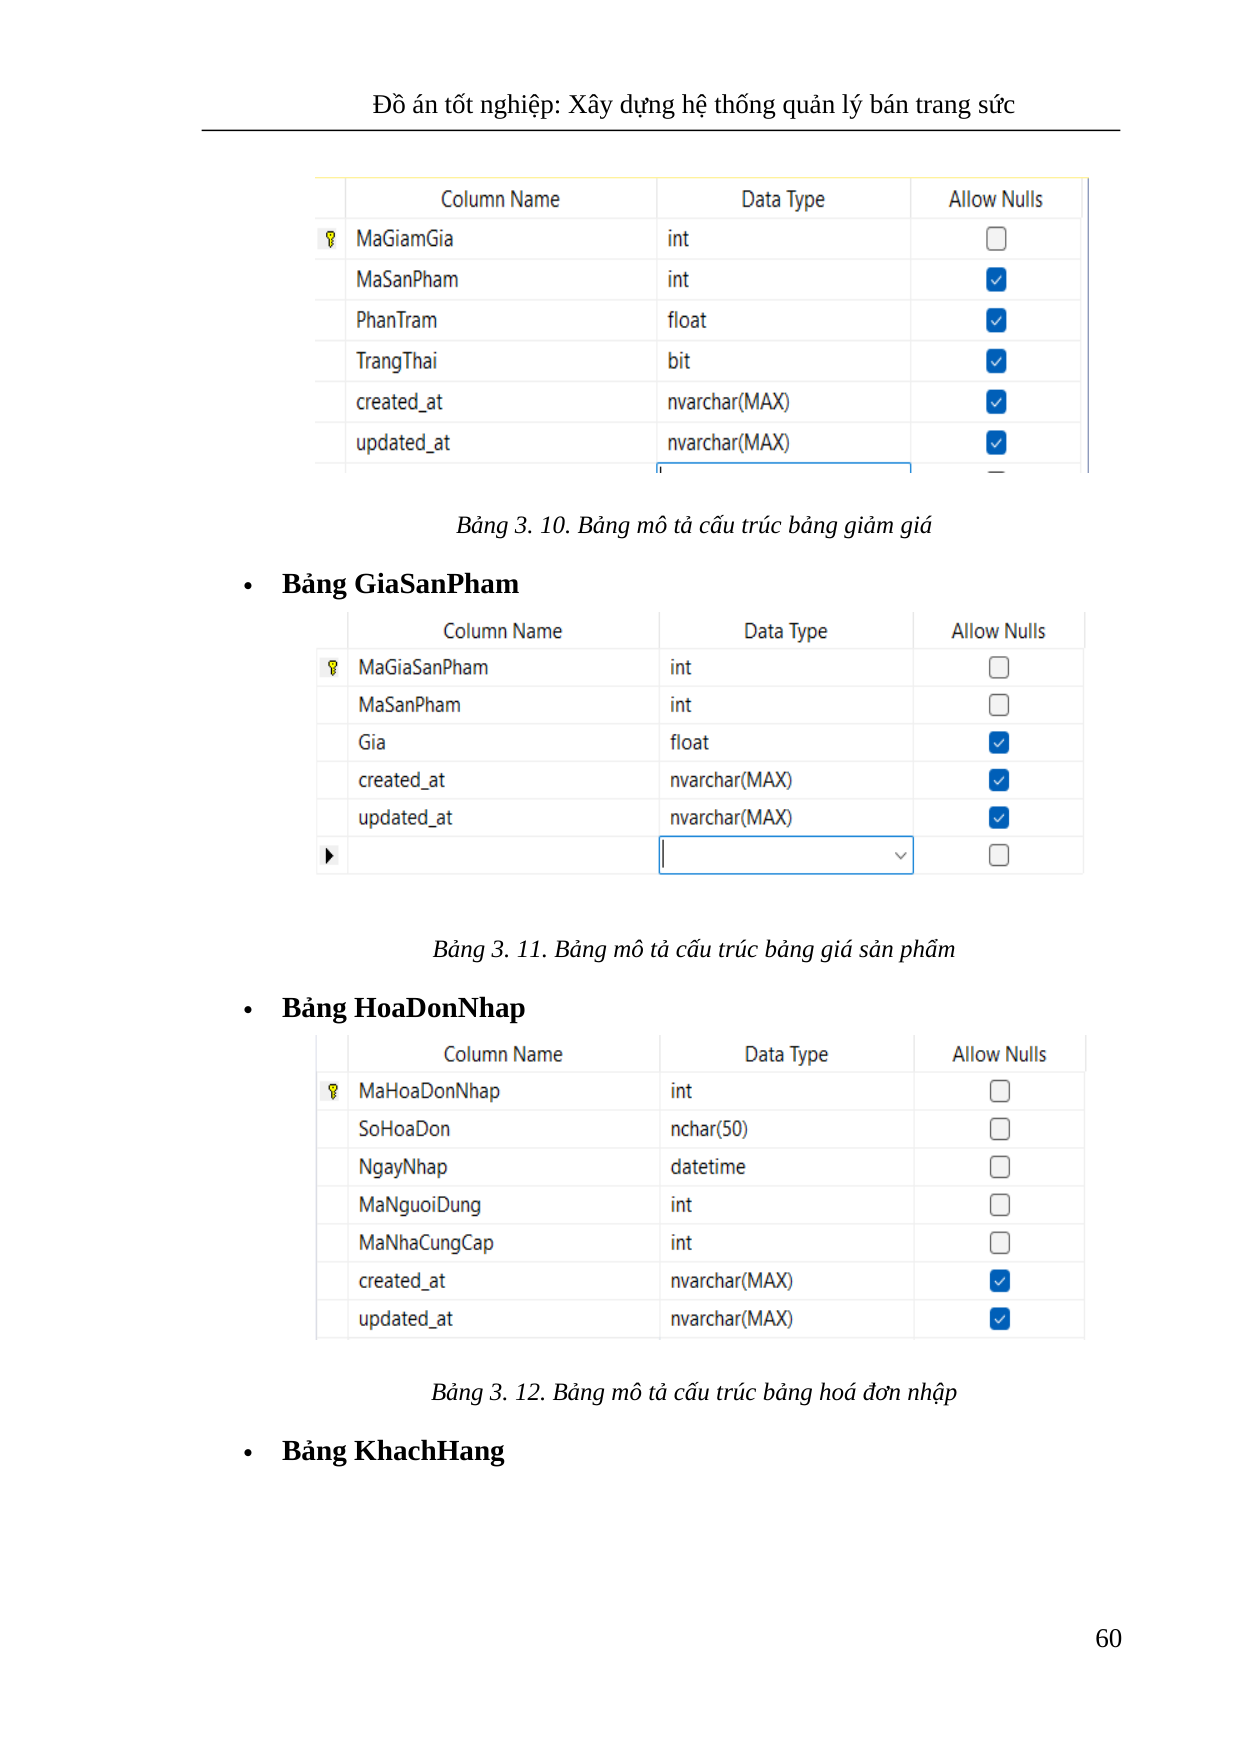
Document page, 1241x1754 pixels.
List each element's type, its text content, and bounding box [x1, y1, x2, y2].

text Bảng 3. 10. Bảng mô tả cấu trúc bảng giảm giá [207, 511, 1122, 539]
text Bảng 3. 11. Bảng mô tả cấu trúc bảng giá sản phẩm [207, 934, 1122, 963]
list Bảng GiaSanPham [244, 566, 1122, 600]
picture [316, 612, 1088, 897]
text Bảng 3. 12. Bảng mô tả cấu trúc bảng hoá đơn nhập [207, 1377, 1122, 1406]
list Bảng HoaDonNhap [244, 990, 1122, 1023]
list Bảng KhachHang [244, 1433, 1122, 1466]
picture [315, 177, 1089, 473]
picture [315, 1035, 1089, 1340]
